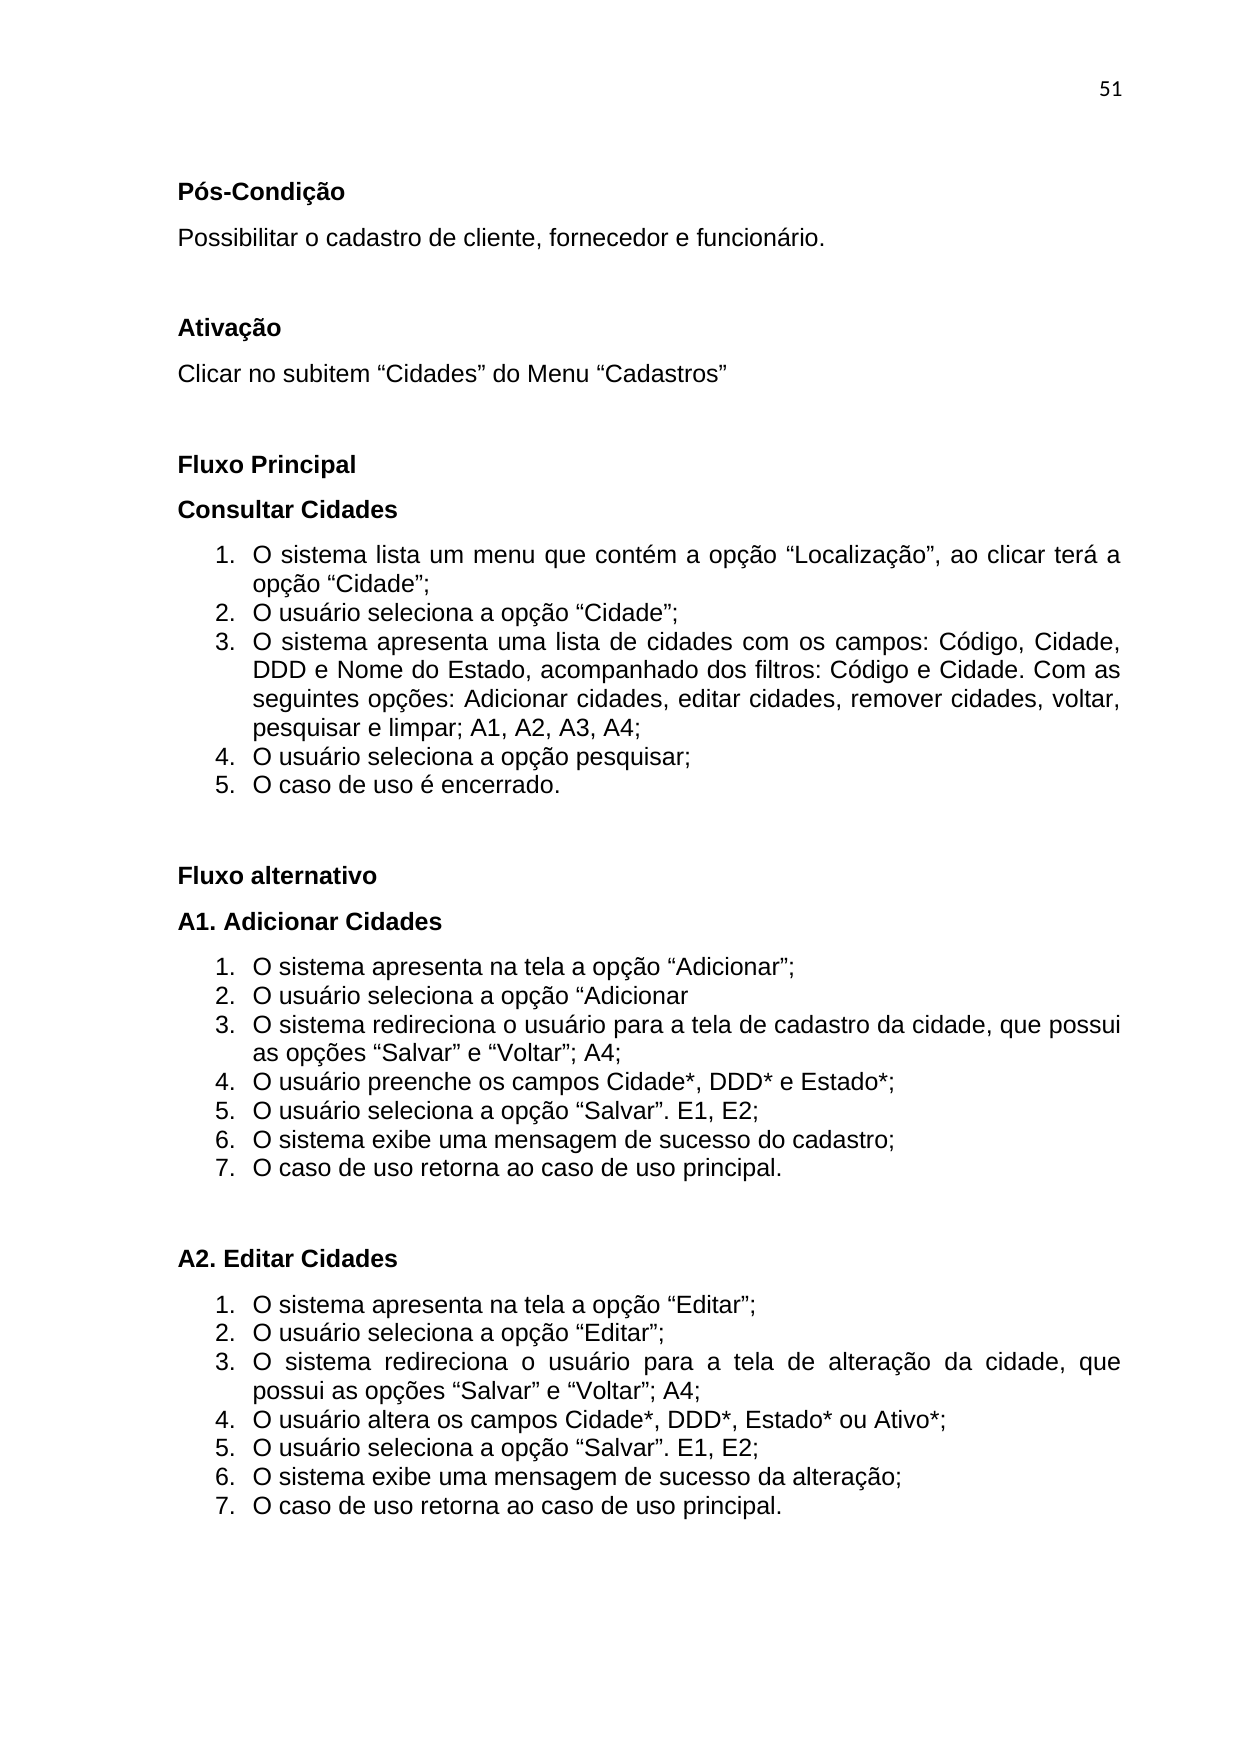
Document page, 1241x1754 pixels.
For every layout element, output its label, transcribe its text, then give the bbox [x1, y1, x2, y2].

text Clicar no subitem “Cidades” do Menu “Cadastros” [177, 359, 1122, 388]
list O usuário seleciona a opção “Cidade”; [215, 598, 1122, 627]
list O sistema apresenta uma lista de cidades com os campos: Código, Cidade, DDD e Nome do Estado, acompanhado dos filtros: Código e Cidade. Com as seguintes opções: Adicionar cidades, editar cidades, remover cidades, voltar, pesquisar e limpar; A1, A2, A3, A4; [215, 627, 1122, 742]
list O usuário seleciona a opção “Salvar”. E1, E2; [215, 1433, 1122, 1462]
list O caso de uso retorna ao caso de uso principal. [215, 1153, 1122, 1182]
text Ativação [177, 313, 1122, 342]
text A1. Adicionar Cidades [177, 907, 1122, 936]
list O sistema apresenta na tela a opção “Adicionar”; [215, 952, 1122, 981]
list O sistema redireciona o usuário para a tela de alteração da cidade, que possui as opções “Salvar” e “Voltar”; A4; [215, 1347, 1122, 1405]
text Fluxo alternativo [177, 861, 1122, 890]
list O usuário seleciona a opção “Editar”; [215, 1318, 1122, 1347]
text Possibilitar o cadastro de cliente, fornecedor e funcionário. [177, 223, 1122, 251]
text Fluxo Principal [177, 450, 1122, 478]
text Pós-Condição [177, 177, 1122, 206]
list O usuário altera os campos Cidade*, DDD*, Estado* ou Ativo*; [215, 1405, 1122, 1433]
list O caso de uso retorna ao caso de uso principal. [215, 1491, 1122, 1520]
list O sistema apresenta na tela a opção “Editar”; [215, 1290, 1122, 1318]
list O usuário seleciona a opção “Salvar”. E1, E2; [215, 1096, 1122, 1125]
list O usuário seleciona a opção pesquisar; [215, 742, 1122, 771]
list O caso de uso é encerrado. [215, 771, 1122, 799]
text A2. Editar Cidades [177, 1244, 1122, 1273]
list O sistema exibe uma mensagem de sucesso do cadastro; [215, 1125, 1122, 1153]
list O usuário seleciona a opção “Adicionar [215, 981, 1122, 1010]
text Consultar Cidades [177, 495, 1122, 524]
list O sistema exibe uma mensagem de sucesso da alteração; [215, 1462, 1122, 1491]
list O usuário preenche os campos Cidade*, DDD* e Estado*; [215, 1067, 1122, 1096]
list O sistema lista um menu que contém a opção “Localização”, ao clicar terá a opção “Cidade”; [215, 541, 1122, 598]
list O sistema redireciona o usuário para a tela de cadastro da cidade, que possui as opções “Salvar” e “Voltar”; A4; [215, 1010, 1122, 1067]
